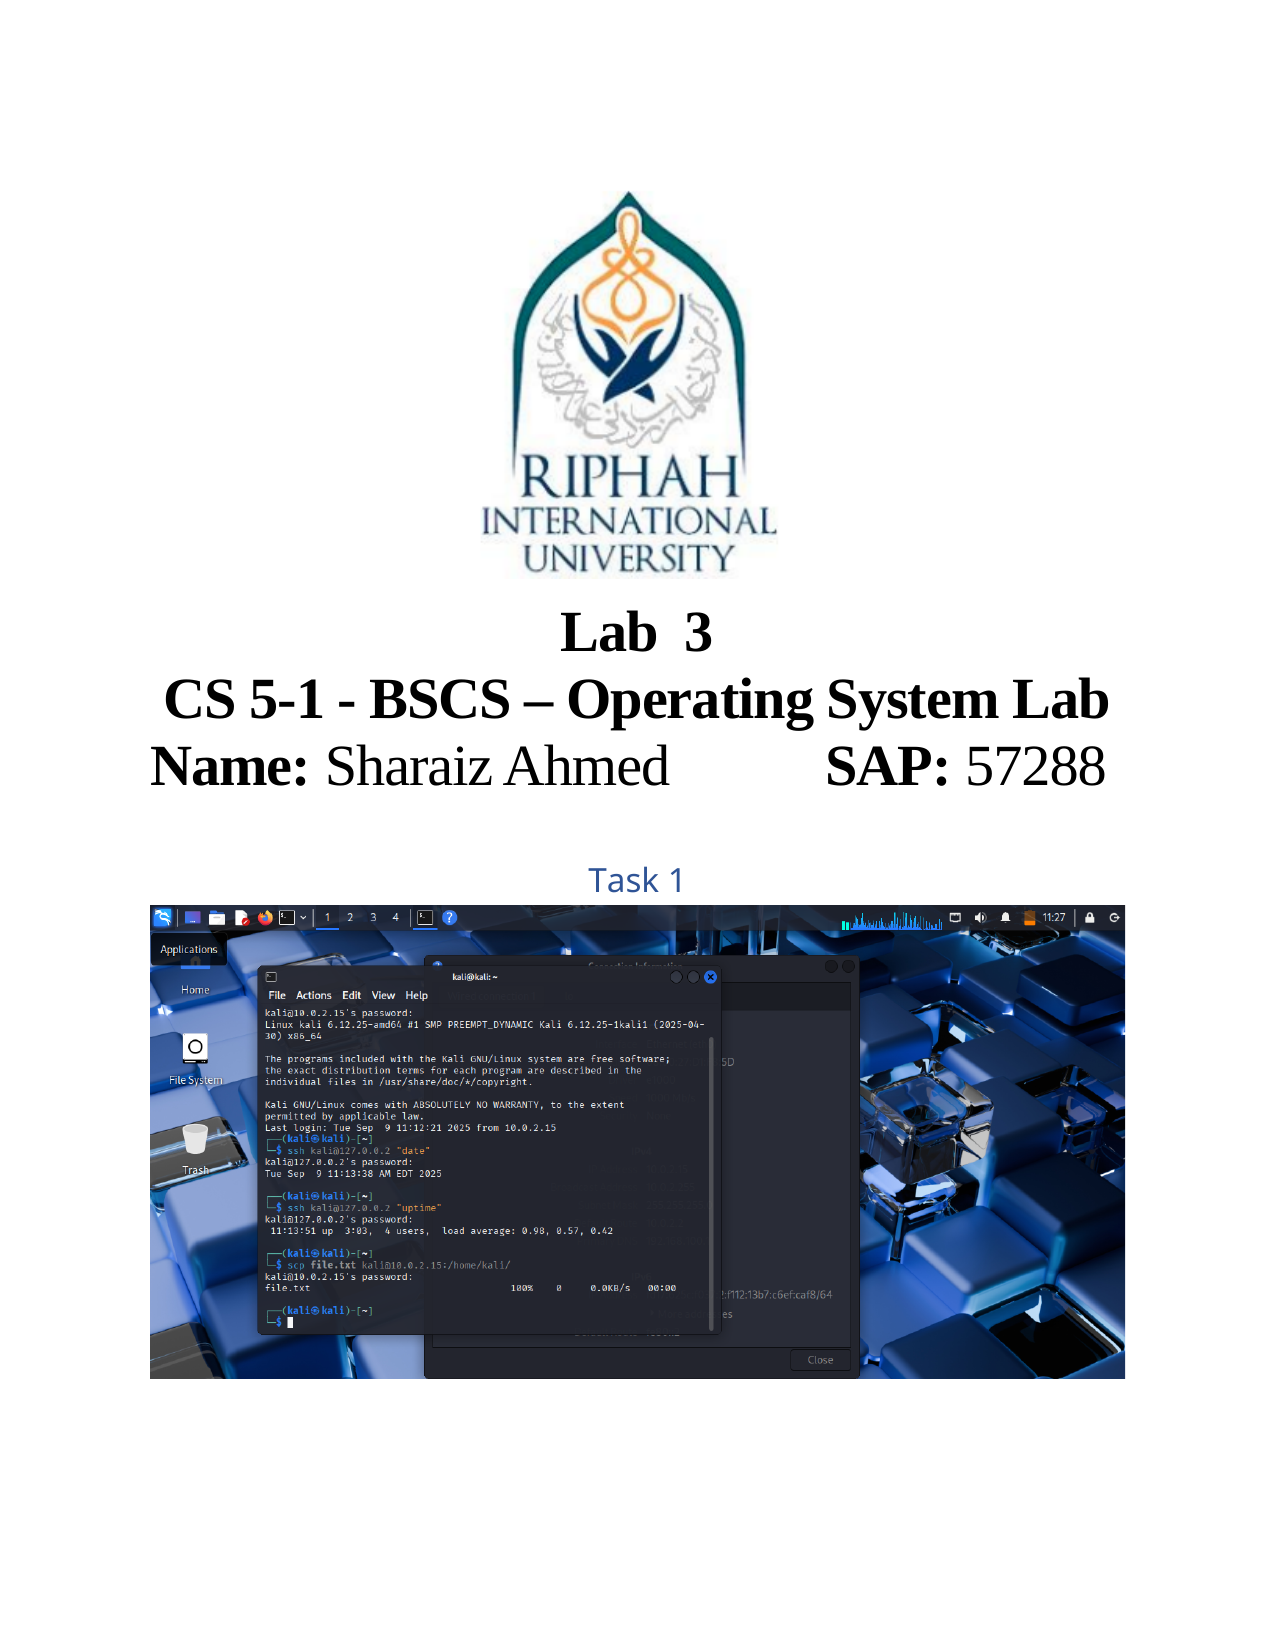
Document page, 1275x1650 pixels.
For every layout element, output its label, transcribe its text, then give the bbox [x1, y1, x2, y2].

title Name: Sharaiz Ahmed SAP: 57288 [150, 731, 1125, 798]
title CS 5-1 - BSCS – Operating System Lab [150, 664, 1125, 731]
picture [417, 150, 858, 579]
subtitle Task 1 [150, 857, 1125, 902]
picture [150, 905, 1125, 1379]
title Lab 3 [150, 597, 1125, 664]
